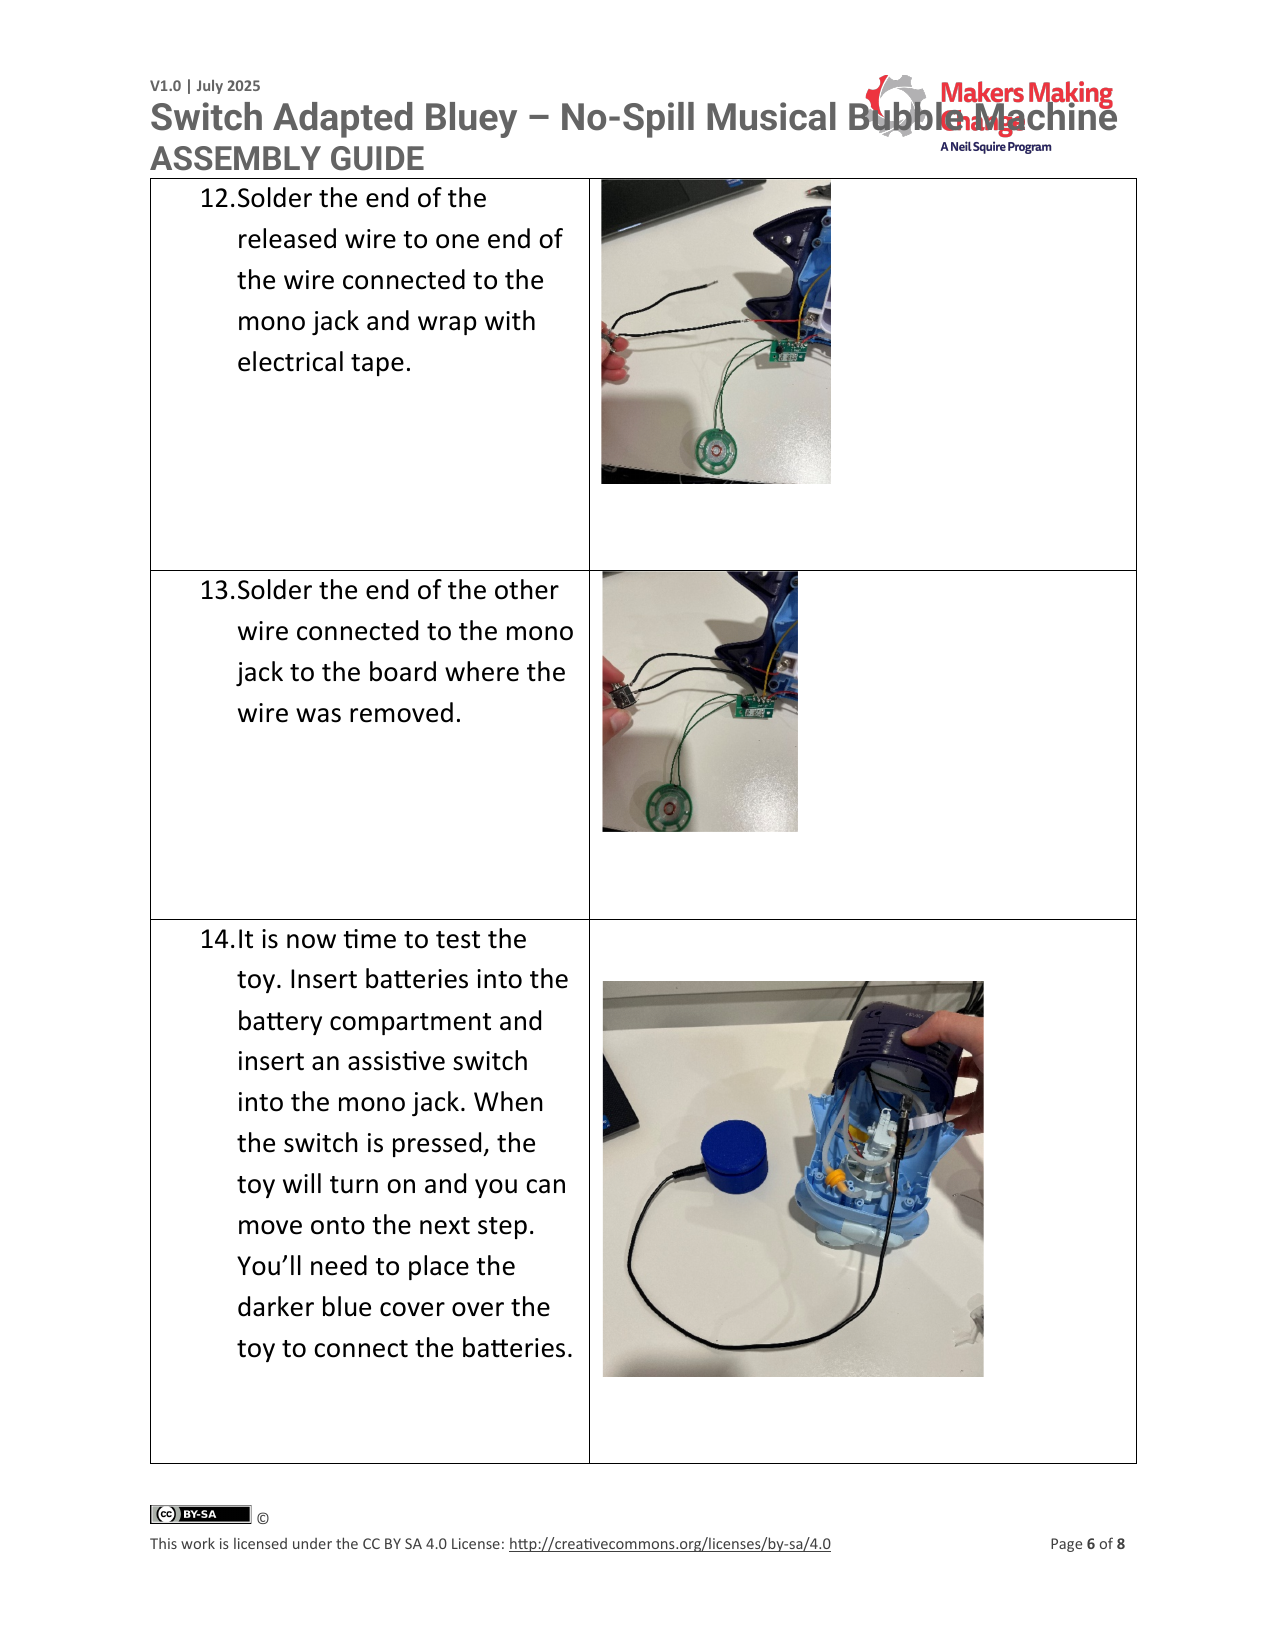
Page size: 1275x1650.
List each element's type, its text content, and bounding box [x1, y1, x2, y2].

table_cell [590, 920, 1136, 1463]
table_cell Solder the end of the other wire connected to the mono jack to the board where the wire was removed. [151, 571, 589, 919]
table_cell Solder the end of the released wire to one end of the wire connected to the mono jack and wrap with electrical tape. [151, 179, 589, 570]
picture [603, 981, 984, 1377]
picture [865, 75, 1113, 154]
table_cell [590, 179, 1136, 570]
table_cell [590, 571, 1136, 919]
picture [602, 180, 831, 484]
picture [150, 1505, 252, 1524]
picture [603, 572, 798, 832]
